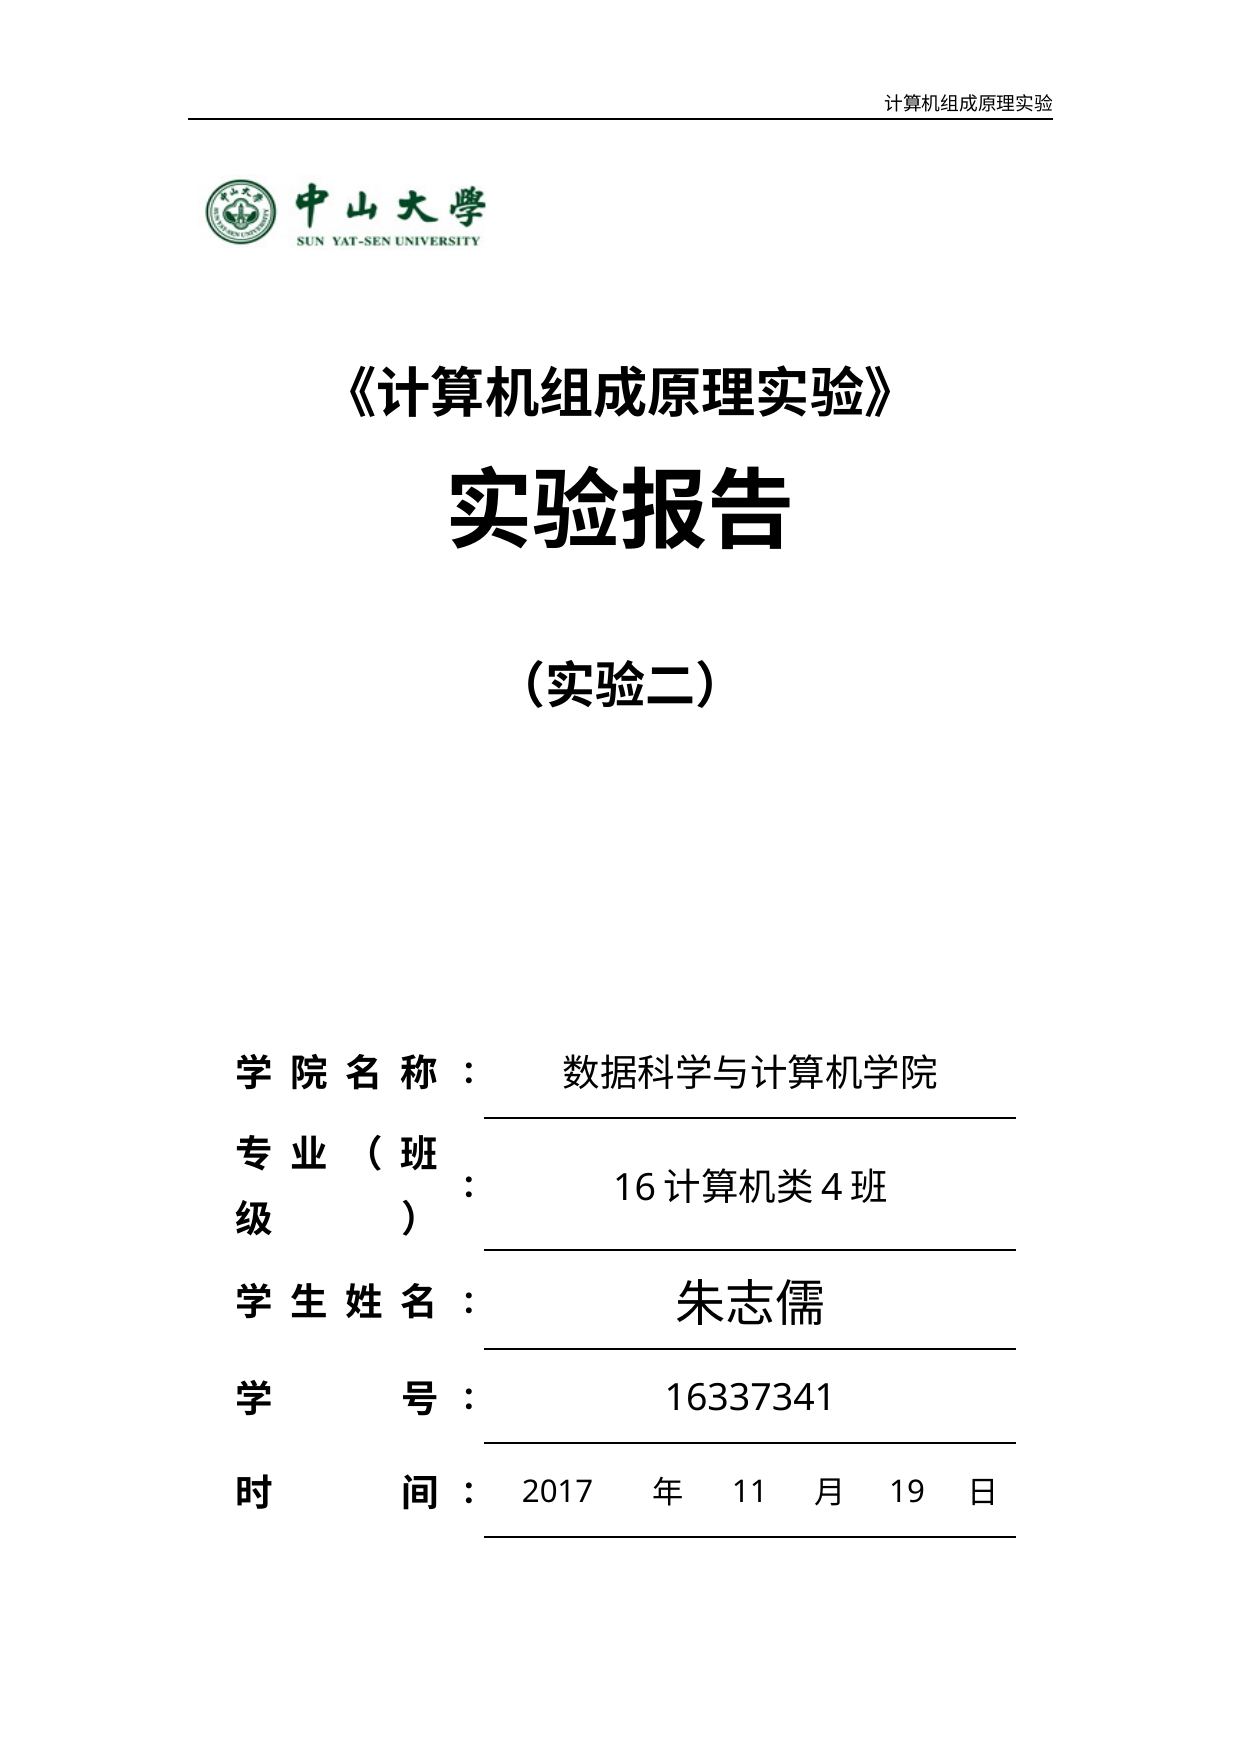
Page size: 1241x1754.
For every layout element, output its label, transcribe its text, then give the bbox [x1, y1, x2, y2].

table_cell 年 [631, 1444, 704, 1536]
table_cell 专业（班级） [224, 1117, 449, 1249]
table_cell 朱志儒 [484, 1251, 1016, 1348]
table_cell 时间 [224, 1442, 449, 1536]
table_cell ： [450, 1348, 484, 1442]
text （实验二） [187, 633, 1053, 730]
text 实验报告 [187, 438, 1053, 568]
table_cell ： [450, 1117, 484, 1249]
table_header 学院名称 [224, 1023, 449, 1117]
table_cell 学号 [224, 1348, 449, 1442]
table_header 数据科学与计算机学院 [484, 1023, 1016, 1117]
table_cell 学生姓名 [224, 1249, 449, 1348]
table_cell ： [450, 1249, 484, 1348]
table_cell 2017 [484, 1444, 631, 1536]
table_header ： [450, 1023, 484, 1117]
table_cell 月 [795, 1444, 864, 1536]
table_cell 16计算机类4班 [484, 1119, 1016, 1249]
text 《计算机组成原理实验》 [187, 340, 1053, 438]
table_cell 19 [864, 1444, 949, 1536]
table_cell 16337341 [484, 1350, 1016, 1442]
table_cell 11 [704, 1444, 795, 1536]
picture [197, 164, 487, 251]
table_cell 日 [949, 1444, 1016, 1536]
table_cell ： [450, 1442, 484, 1536]
